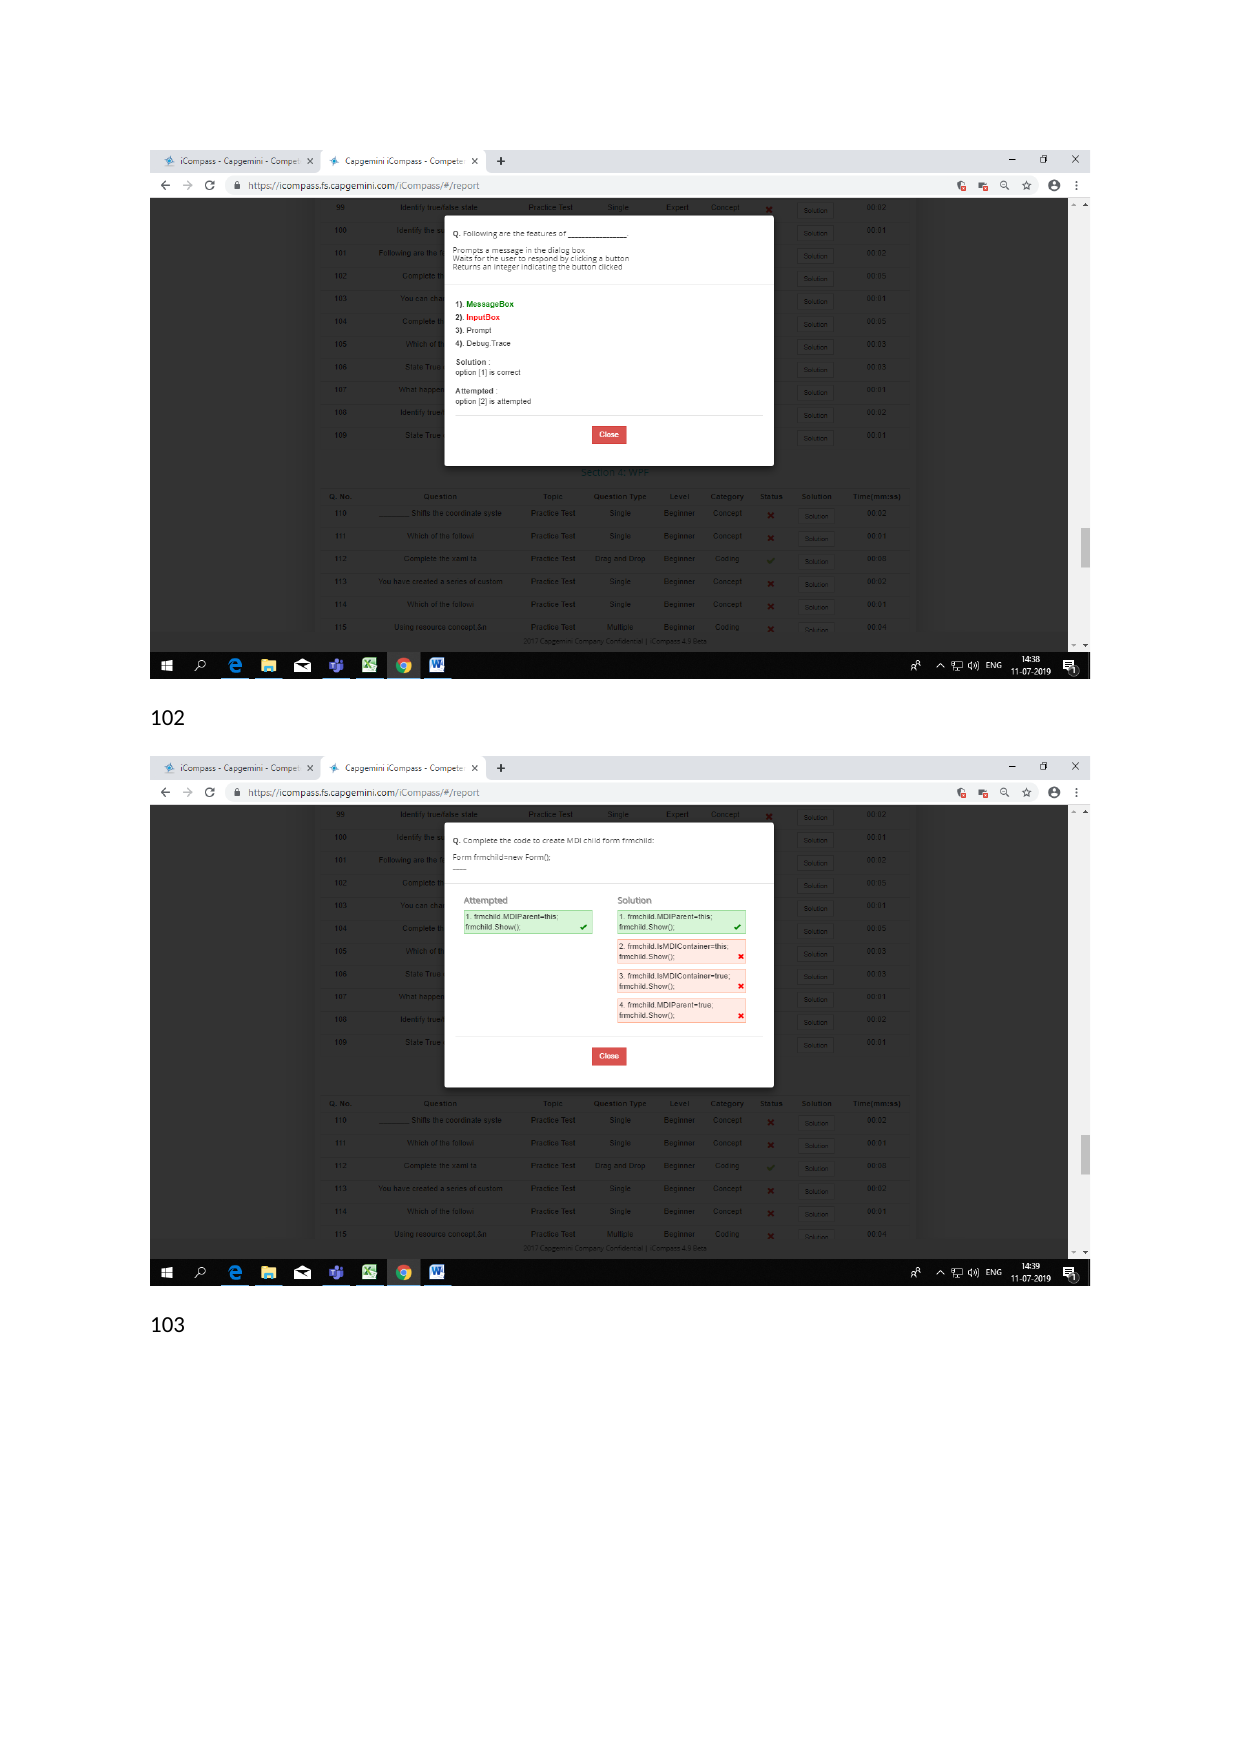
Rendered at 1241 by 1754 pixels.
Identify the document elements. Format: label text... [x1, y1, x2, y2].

text 102 [150, 703, 1090, 732]
text 103 [150, 1310, 1090, 1338]
picture [150, 150, 1091, 679]
picture [150, 756, 1091, 1286]
